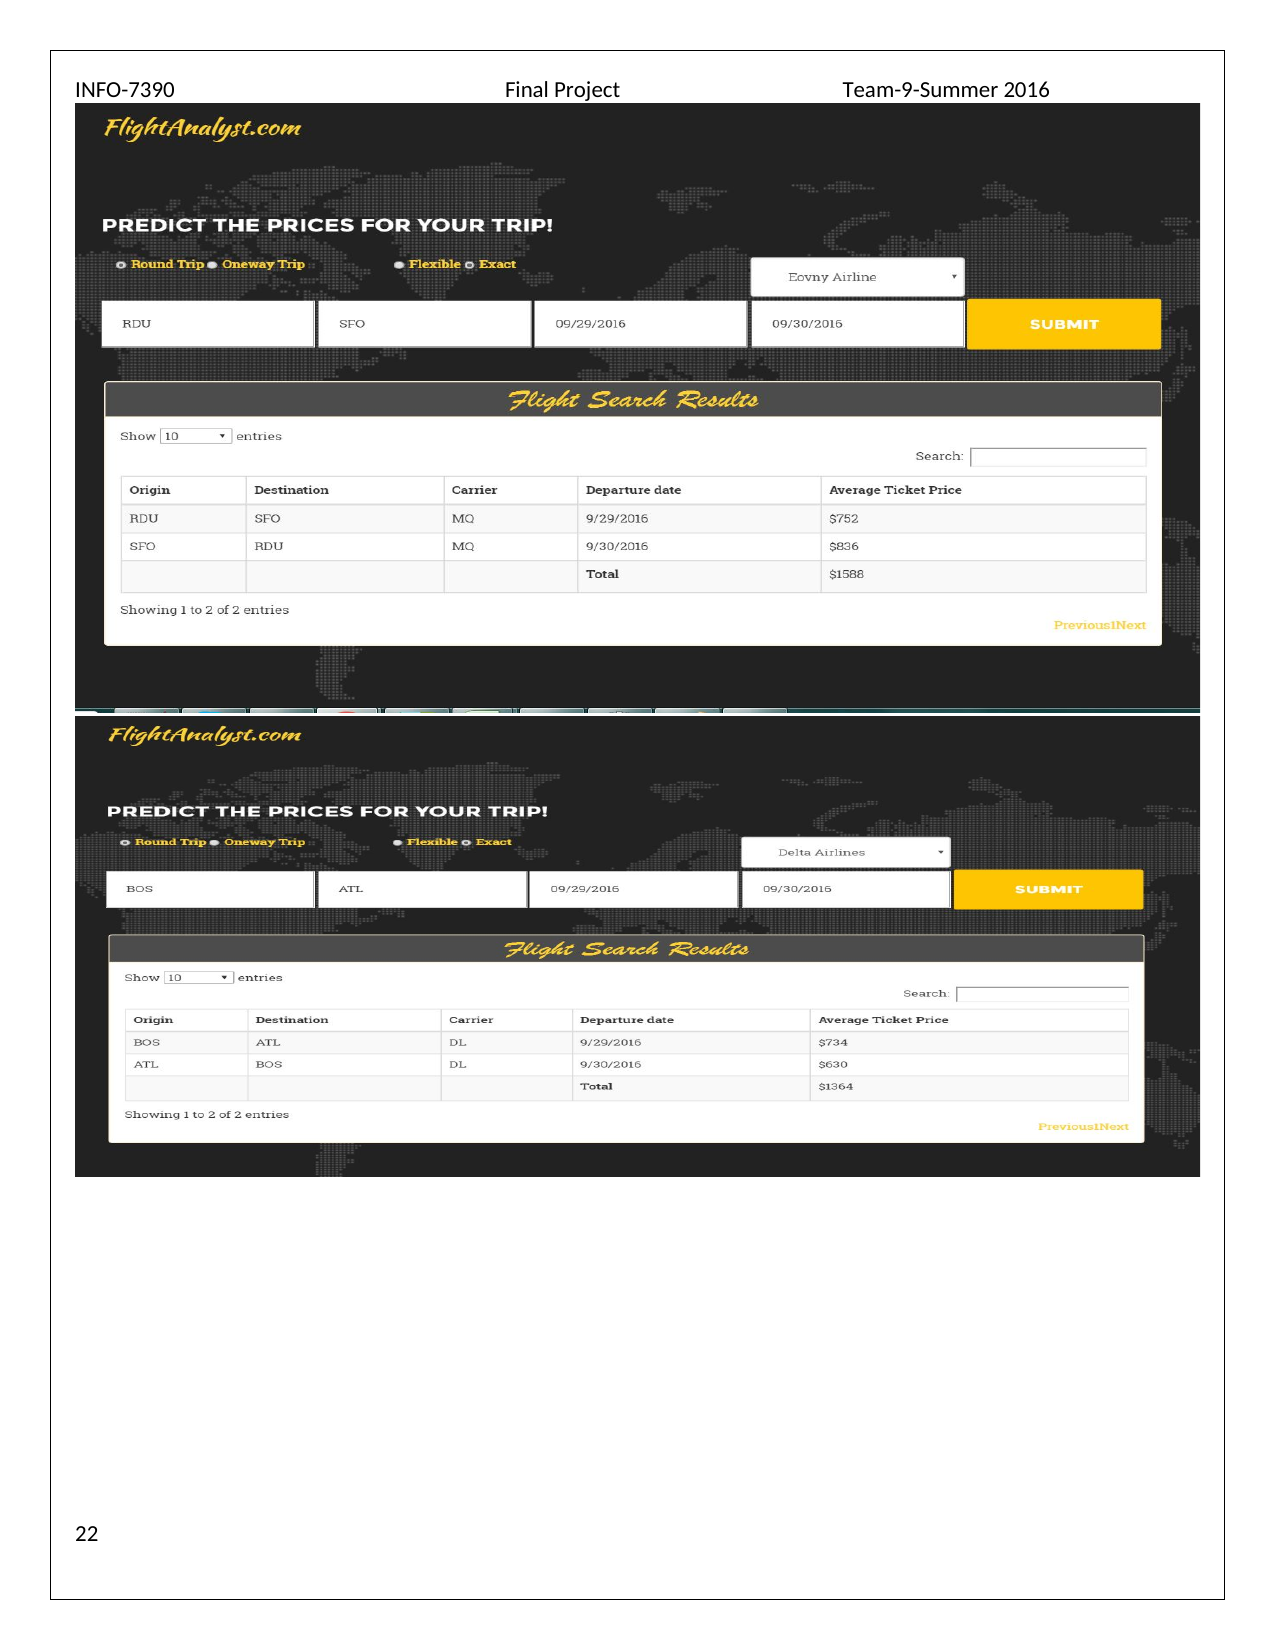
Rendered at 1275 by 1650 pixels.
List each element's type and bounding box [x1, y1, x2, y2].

picture [75, 716, 1200, 1177]
picture [75, 103, 1200, 713]
